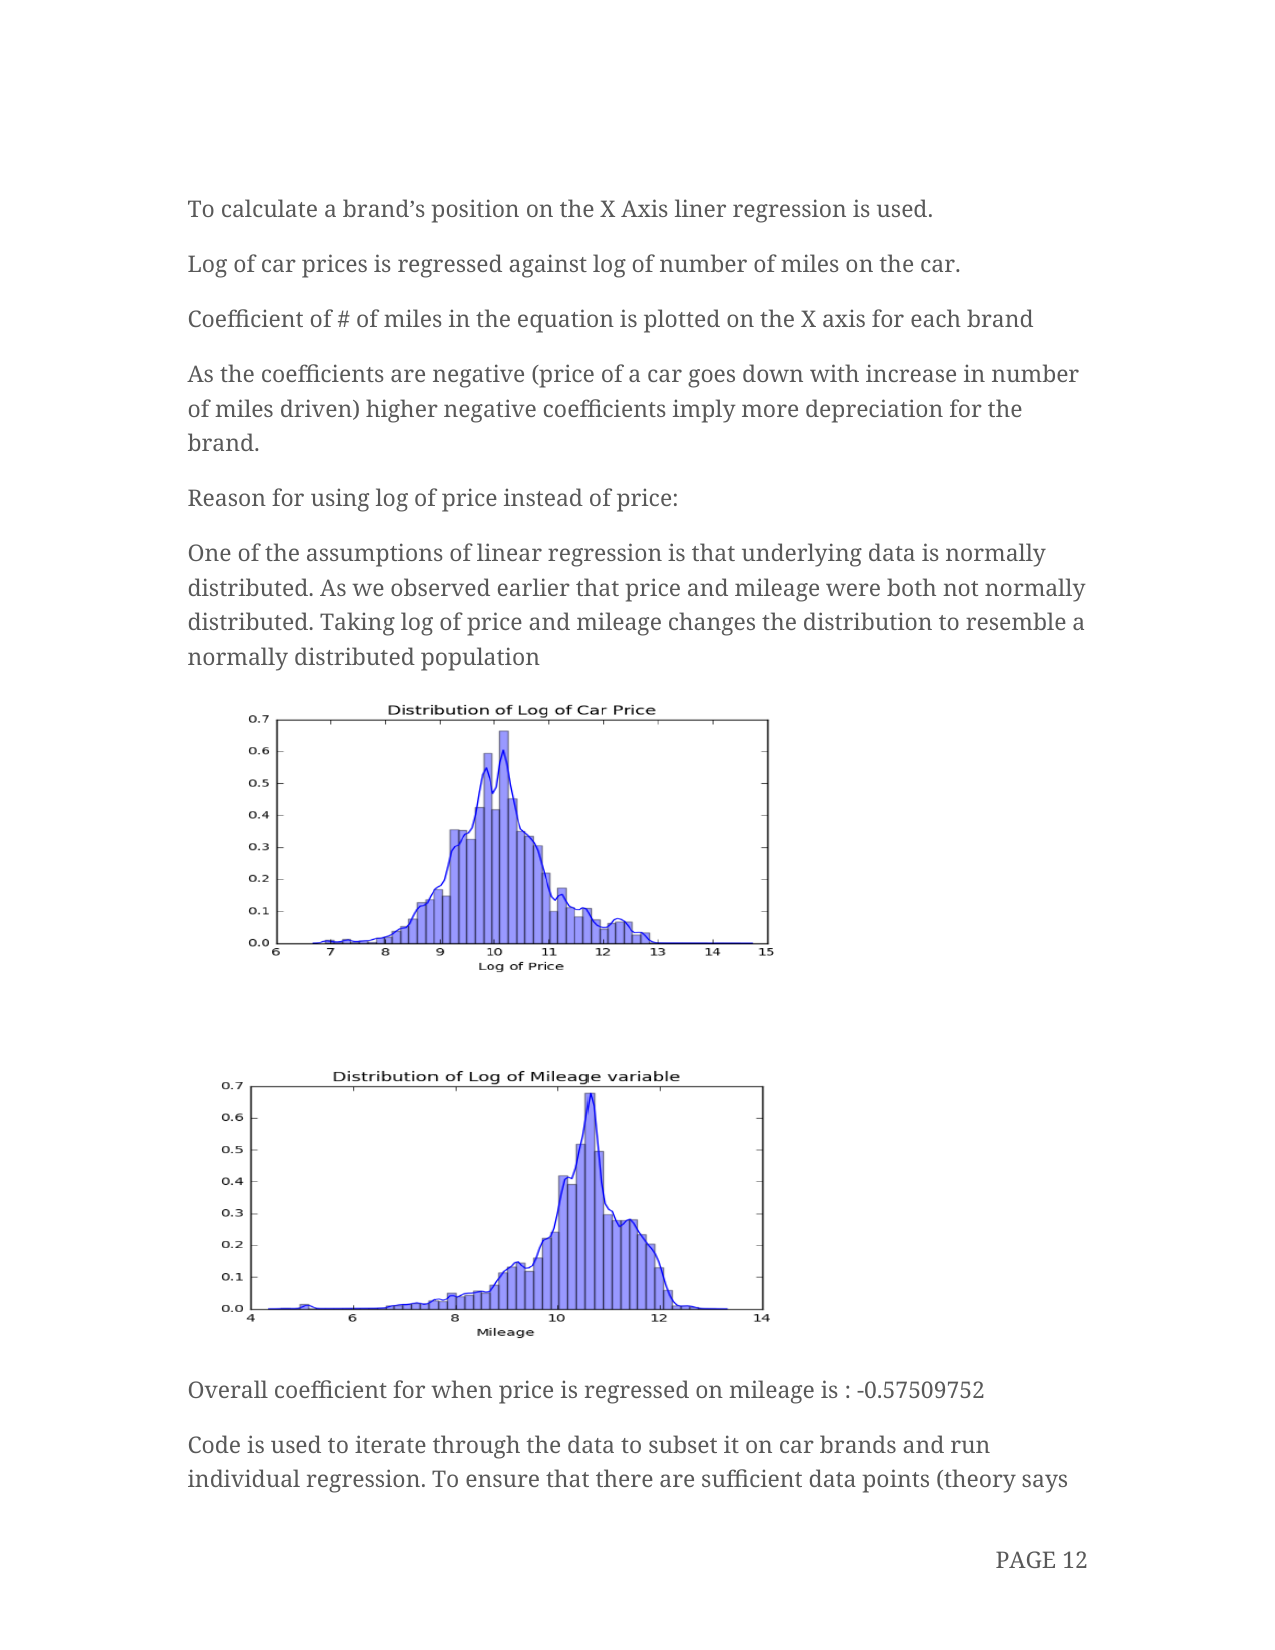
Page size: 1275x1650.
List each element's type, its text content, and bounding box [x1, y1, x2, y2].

picture [187, 1063, 918, 1350]
text As the coefficients are negative (price of a car goes down with increase in number of miles driven) higher negative coefficients imply more depreciation for the brand. [187, 358, 1087, 458]
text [187, 1429, 1087, 1494]
text Log of car prices is regressed against log of number of miles on the car. [187, 248, 1087, 279]
text Overall coefficient for when price is regressed on mileage is : -0.57509752 [187, 1374, 1087, 1405]
picture [187, 695, 1001, 985]
text Coefficient of # of miles in the equation is plotted on the X axis for each brand [187, 303, 1087, 334]
text One of the assumptions of linear regression is that underlying data is normally distributed. As we observed earlier that price and mileage were both not normally distributed. Taking log of price and mileage changes the distribution to resemble a normally distributed population [187, 537, 1087, 672]
text Reason for using log of price instead of price: [187, 482, 1087, 513]
text To calculate a brand’s position on the X Axis liner regression is used. [187, 192, 1087, 224]
